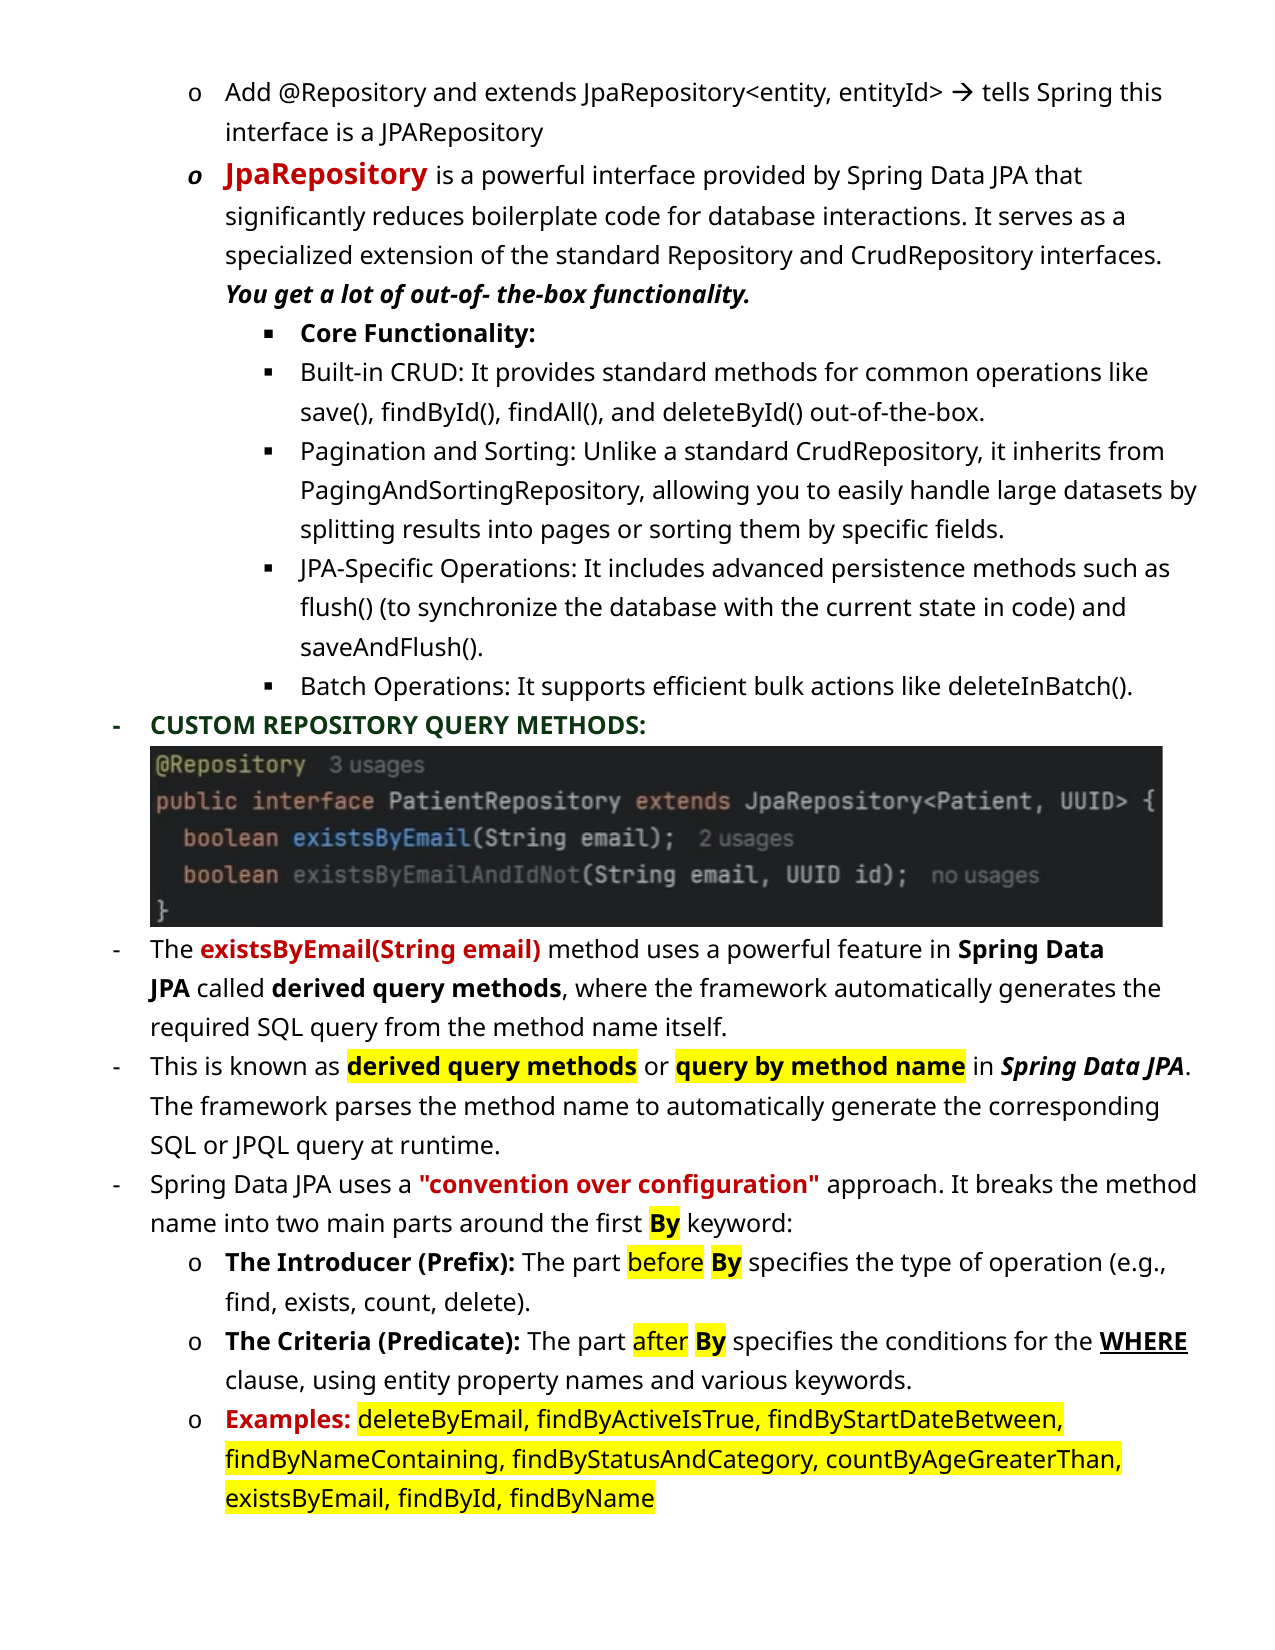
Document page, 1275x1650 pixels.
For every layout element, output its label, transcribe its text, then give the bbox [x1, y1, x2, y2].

list Built-in CRUD: It provides standard methods for common operations like save(), findById(), findAll(), and deleteById() out-of-the-box. [262, 355, 1200, 428]
list JPA-Specific Operations: It includes advanced persistence methods such as flush() (to synchronize the database with the current state in code) and saveAndFlush(). [262, 551, 1200, 663]
list Spring Data JPA uses a "convention over configuration" approach. It breaks the method name into two main parts around the first By keyword: [112, 1166, 1200, 1240]
list Add @Repository and extends JpaRepository<entity, entityId> tells Spring this interface is a JPARepository [187, 75, 1200, 148]
list JpaRepository is a powerful interface provided by Spring Data JPA that significantly reduces boilerplate code for database interactions. It serves as a specialized extension of the standard Repository and CrudRepository interfaces. You get a lot of out-of- the-box functionality. [187, 153, 1200, 311]
list The Introducer (Prefix): The part before By specifies the type of operation (e.g., find, exists, count, delete). [187, 1245, 1200, 1318]
list The Criteria (Predicate): The part after By specifies the conditions for the WHERE clause, using entity property names and various keywords. [187, 1323, 1200, 1397]
list The existsByEmail(String email) method uses a powerful feature in Spring Data JPA called derived query methods, where the framework automatically generates the required SQL query from the method name itself. [112, 931, 1200, 1044]
list Batch Operations: It supports efficient bulk actions like deleteInBatch(). [262, 668, 1200, 702]
list Pagination and Sorting: Unlike a standard CrudRepository, it inherits from PagingAndSortingRepository, allowing you to easily handle large datasets by splitting results into pages or sorting them by specific fields. [262, 433, 1200, 546]
picture [150, 746, 1163, 927]
list Examples: deleteByEmail, findByActiveIsTrue, findByStartDateBetween, findByNameContaining, findByStatusAndCategory, countByAgeGreaterThan, existsByEmail, findById, findByName [187, 1402, 1200, 1514]
list This is known as derived query methods or query by method name in Spring Data JPA. The framework parses the method name to automatically generate the corresponding SQL or JPQL query at runtime. [112, 1049, 1200, 1161]
list Core Functionality: [262, 316, 1200, 350]
